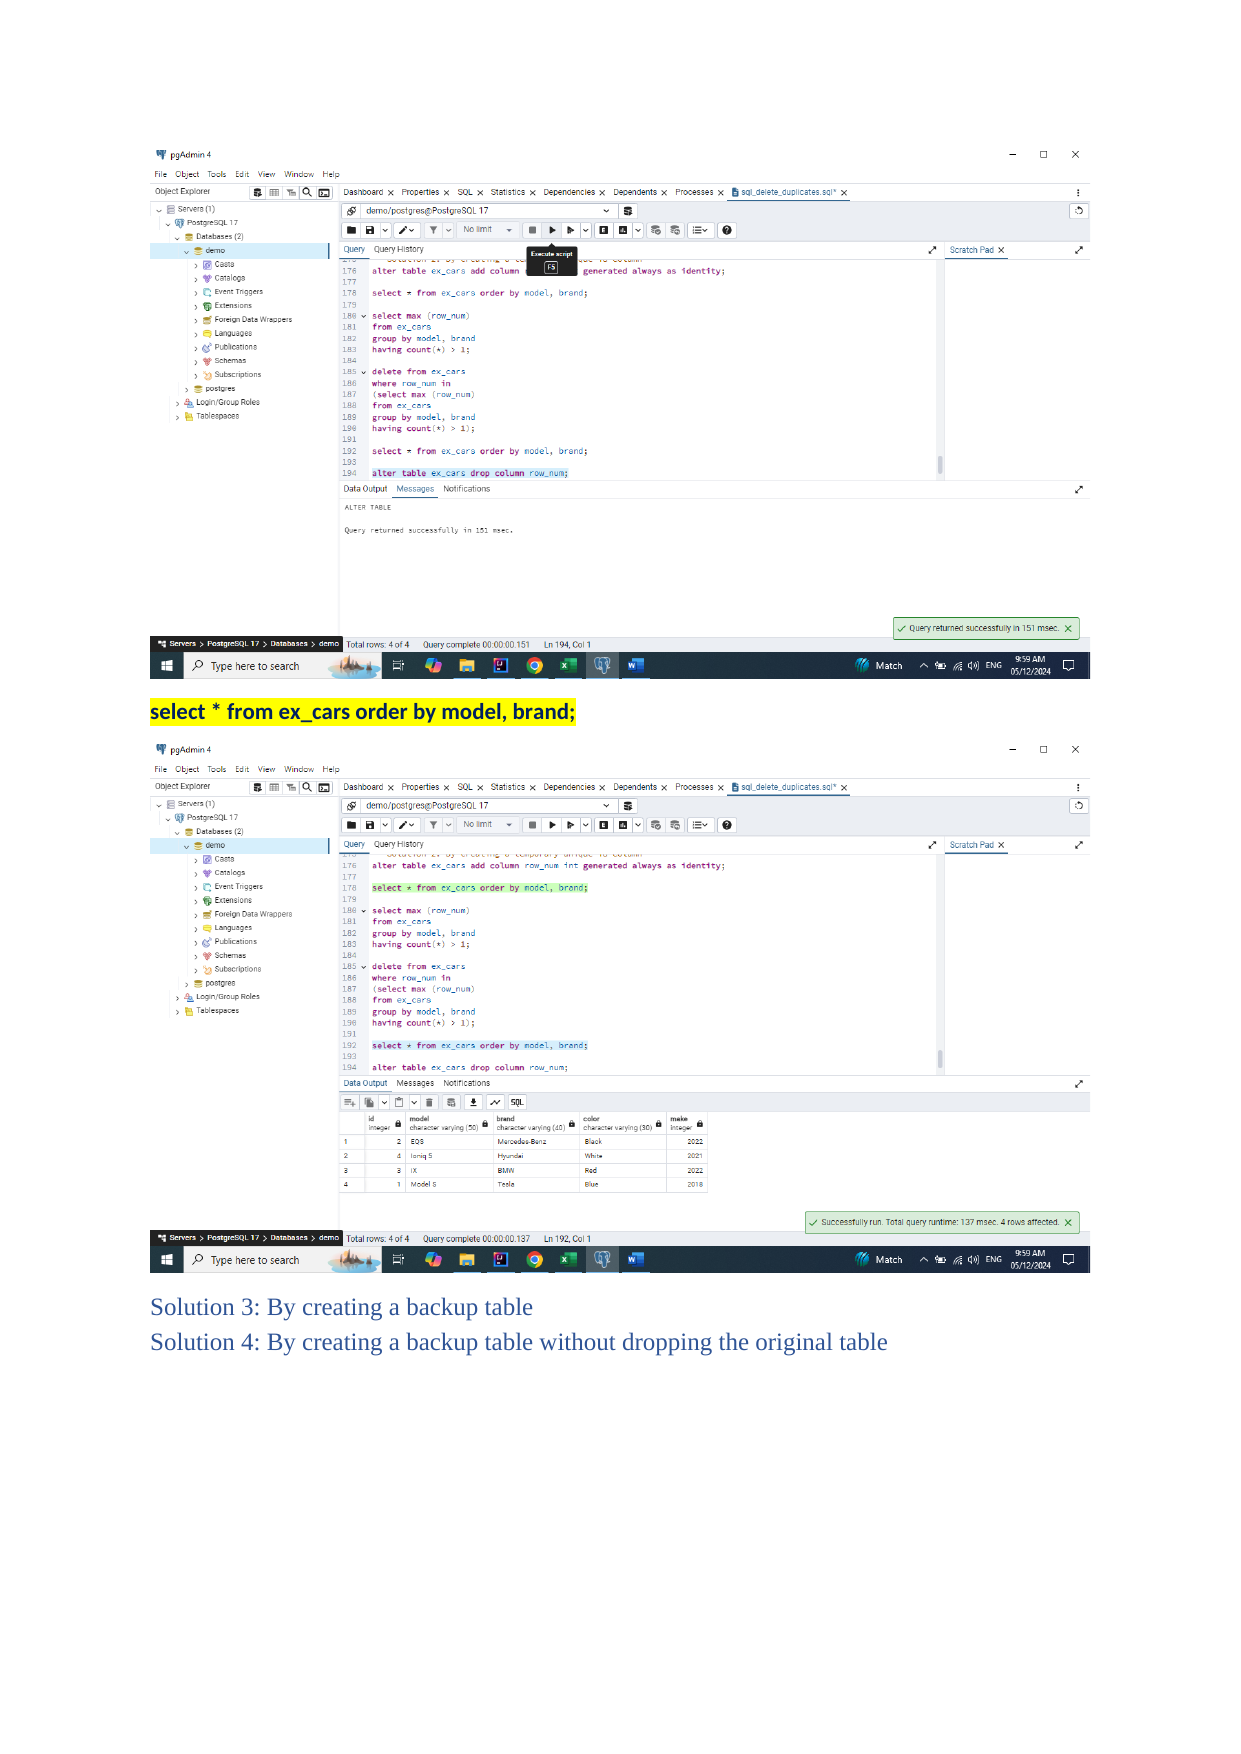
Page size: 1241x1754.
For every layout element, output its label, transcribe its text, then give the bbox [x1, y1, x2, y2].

picture [150, 150, 1091, 679]
subtitle Solution 4: By creating a backup table without dropping the original table [150, 1327, 1090, 1356]
text select * from ex_cars order by model, brand; [150, 697, 1090, 726]
subtitle Solution 3: By creating a backup table [150, 1292, 1090, 1321]
picture [150, 744, 1091, 1273]
